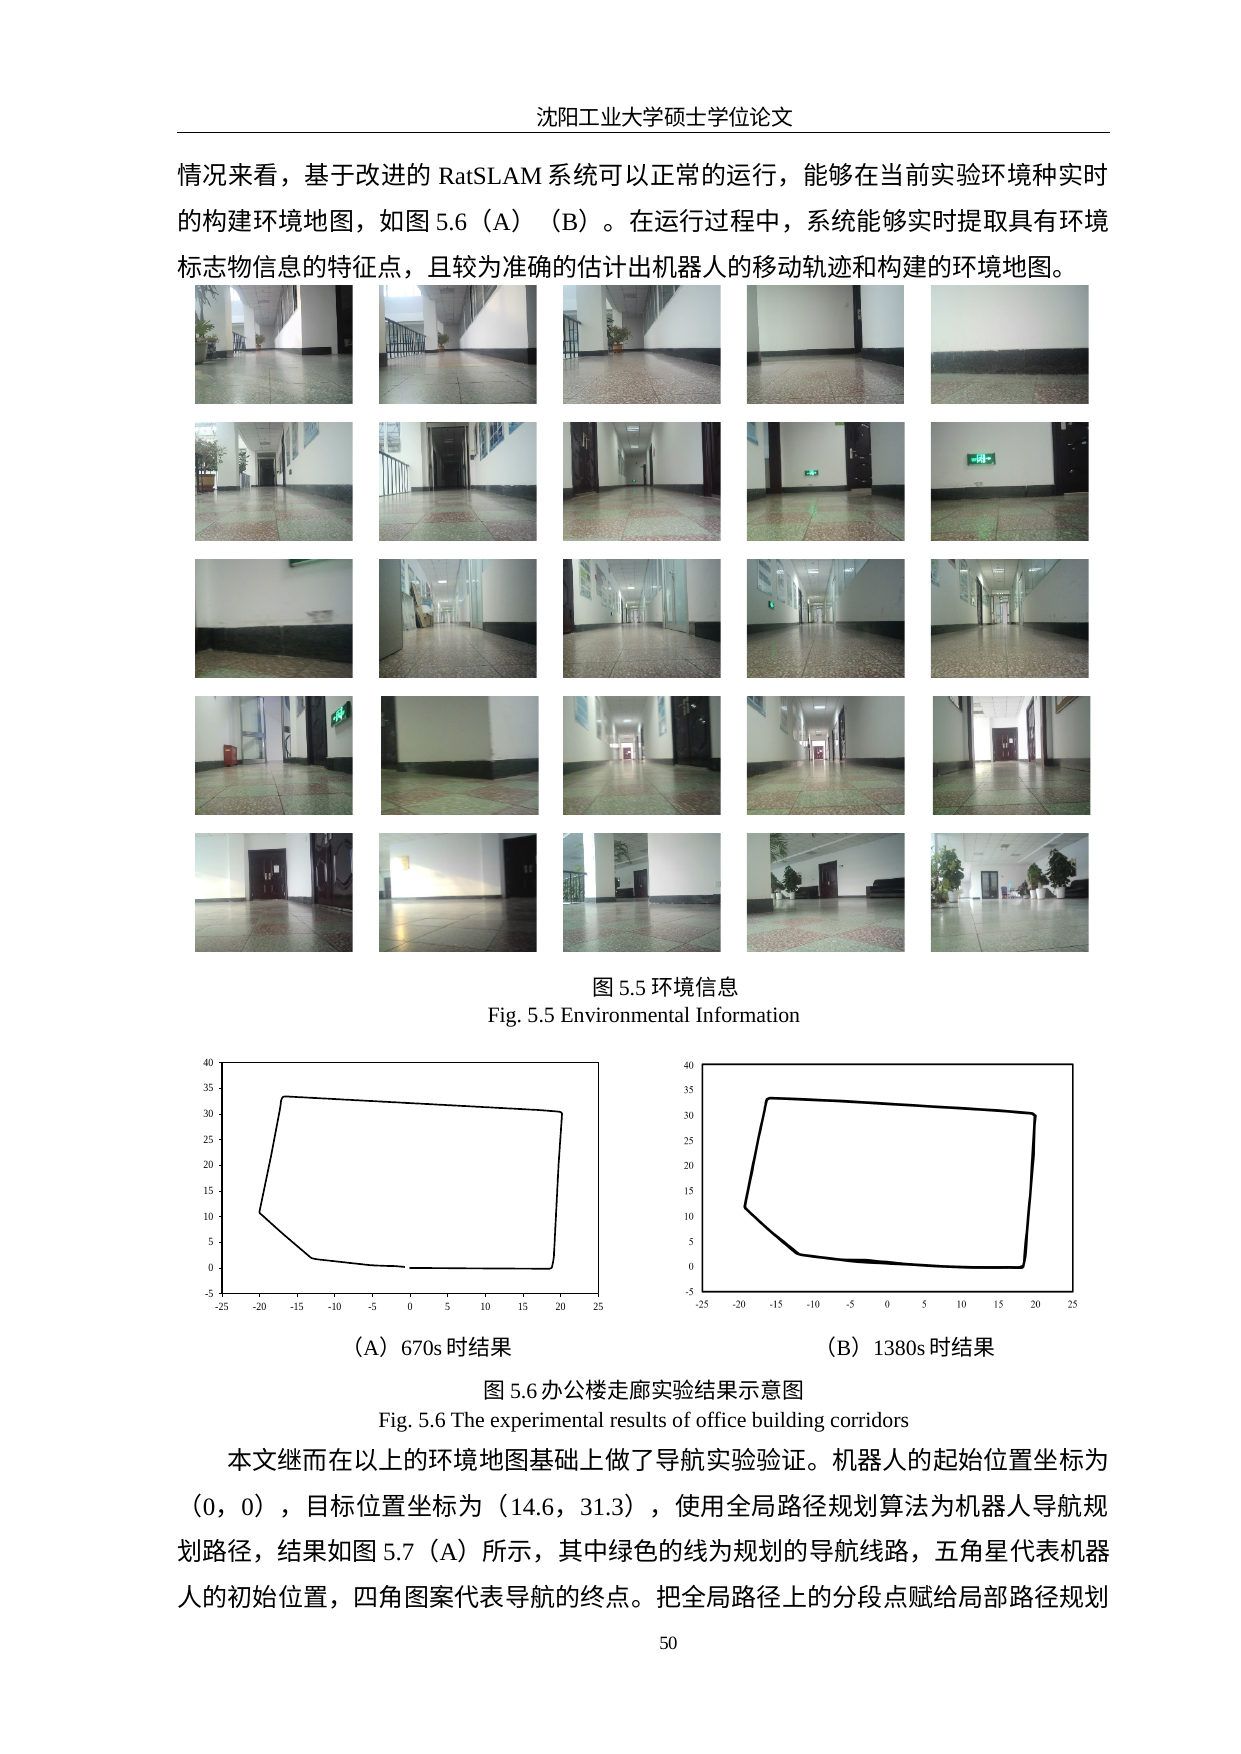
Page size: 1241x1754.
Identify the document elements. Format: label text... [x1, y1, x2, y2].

picture [563, 559, 721, 678]
table_cell [736, 833, 919, 970]
picture [746, 559, 905, 678]
picture [930, 559, 1089, 678]
table_header [552, 285, 736, 422]
table_header [184, 285, 368, 422]
table_cell [184, 696, 368, 833]
picture [195, 422, 353, 541]
table_cell [552, 422, 736, 559]
table_cell [184, 833, 368, 970]
picture [563, 422, 721, 541]
table_header [368, 285, 552, 422]
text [177, 1432, 1110, 1616]
table_cell （B）1380s时结果 [644, 1330, 1122, 1361]
picture [676, 1052, 1090, 1318]
table_cell [184, 559, 368, 696]
picture [563, 285, 721, 404]
picture [930, 285, 1089, 404]
table_header [166, 1052, 644, 1330]
picture [195, 696, 353, 815]
table_cell [920, 422, 1104, 559]
table_cell [368, 696, 552, 833]
table_header [644, 1052, 1122, 1330]
table_cell [552, 559, 736, 696]
table_header [736, 285, 919, 422]
picture [379, 833, 537, 952]
picture [379, 422, 537, 541]
picture [563, 696, 721, 815]
table_cell [368, 833, 552, 970]
picture [381, 696, 539, 815]
table_cell [920, 559, 1104, 696]
picture [195, 559, 353, 678]
table_cell [552, 833, 736, 970]
table_cell （A）670s时结果 [166, 1330, 644, 1361]
picture [746, 696, 905, 815]
picture [379, 285, 537, 404]
text Fig. 5.6 The experimental results of office building corridors [177, 1407, 1110, 1432]
table_header [920, 285, 1104, 422]
table_cell [368, 559, 552, 696]
text 图5.5 环境信息 [177, 970, 1110, 1002]
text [177, 148, 1110, 285]
picture [930, 422, 1089, 541]
picture [746, 285, 904, 404]
picture [379, 559, 537, 678]
table_cell [368, 422, 552, 559]
table_cell [920, 696, 1104, 833]
table_cell [736, 422, 919, 559]
picture [746, 422, 905, 541]
text 图5.6办公楼走廊实验结果示意图 [177, 1361, 1110, 1407]
picture [195, 285, 353, 404]
table_cell [184, 422, 368, 559]
table_cell [736, 696, 919, 833]
text Fig. 5.5 Environmental Information [177, 1002, 1110, 1027]
table_cell [920, 833, 1104, 970]
table_cell [552, 696, 736, 833]
picture [195, 833, 353, 952]
picture [746, 833, 905, 952]
picture [563, 833, 721, 952]
picture [930, 833, 1089, 952]
picture [932, 696, 1091, 815]
table_cell [736, 559, 919, 696]
